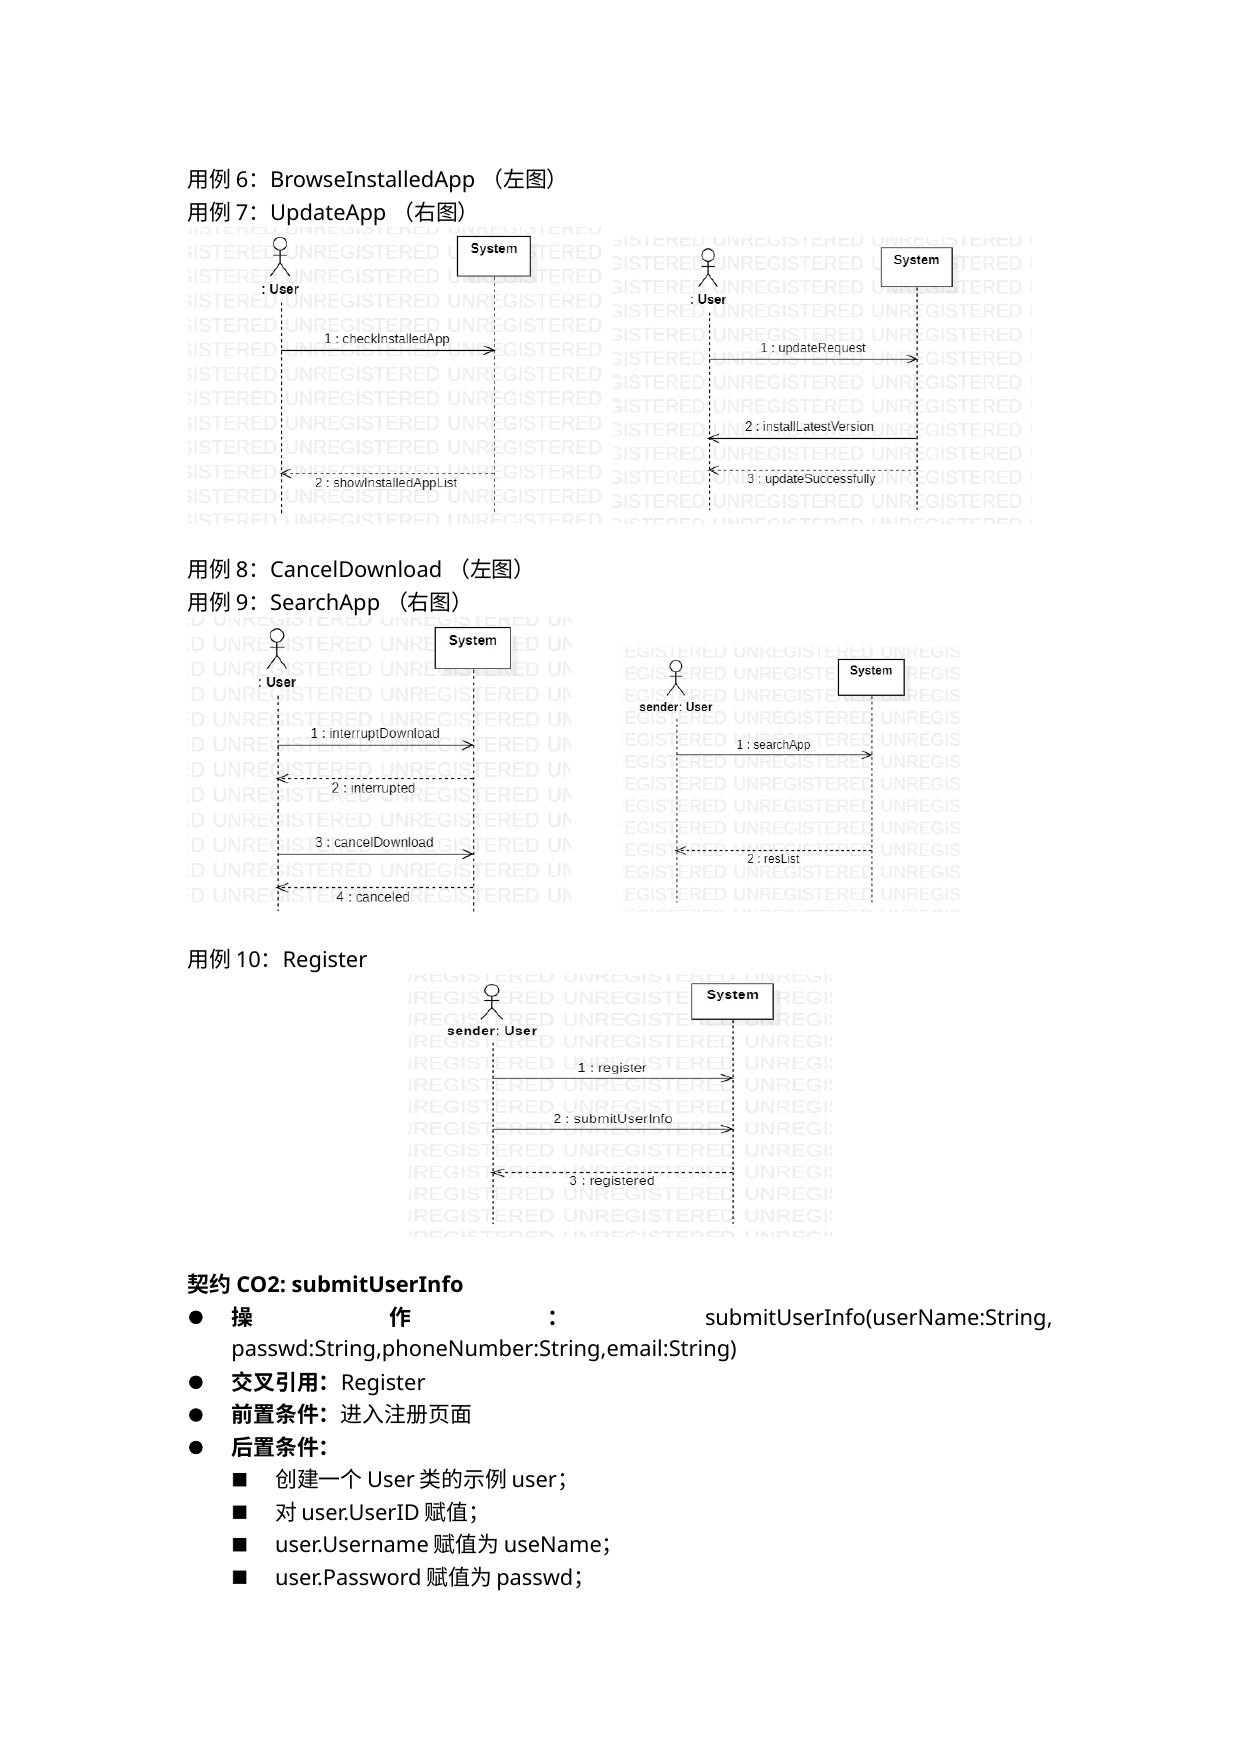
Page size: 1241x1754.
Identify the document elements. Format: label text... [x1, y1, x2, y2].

text 用例6：BrowseInstalledApp （左图） [187, 162, 1053, 194]
picture [612, 237, 1032, 524]
picture [187, 617, 572, 912]
list 交叉引用：Register [187, 1364, 1053, 1397]
list 前置条件：进入注册页面 [187, 1397, 1053, 1429]
text 用例7：UpdateApp （右图） [187, 194, 1053, 227]
picture [408, 974, 832, 1237]
list 创建一个User类的示例 user； [231, 1462, 1053, 1494]
list 对user.UserID赋值； [231, 1494, 1053, 1527]
list user.Username赋值为 useName； [231, 1527, 1053, 1559]
list 后置条件： [187, 1429, 1053, 1462]
text 用例9：SearchApp （右图） [187, 584, 1053, 617]
picture [622, 647, 960, 912]
list user.Password赋值为passwd； [231, 1559, 1053, 1592]
text 用例10：Register [187, 942, 1053, 974]
picture [187, 227, 602, 524]
text 用例8：CancelDownload （左图） [187, 552, 1053, 584]
text 契约 CO2: submitUserInfo [187, 1267, 1053, 1299]
list 操作：submitUserInfo(userName:String, passwd:String,phoneNumber:String,email:String) [187, 1299, 1053, 1364]
